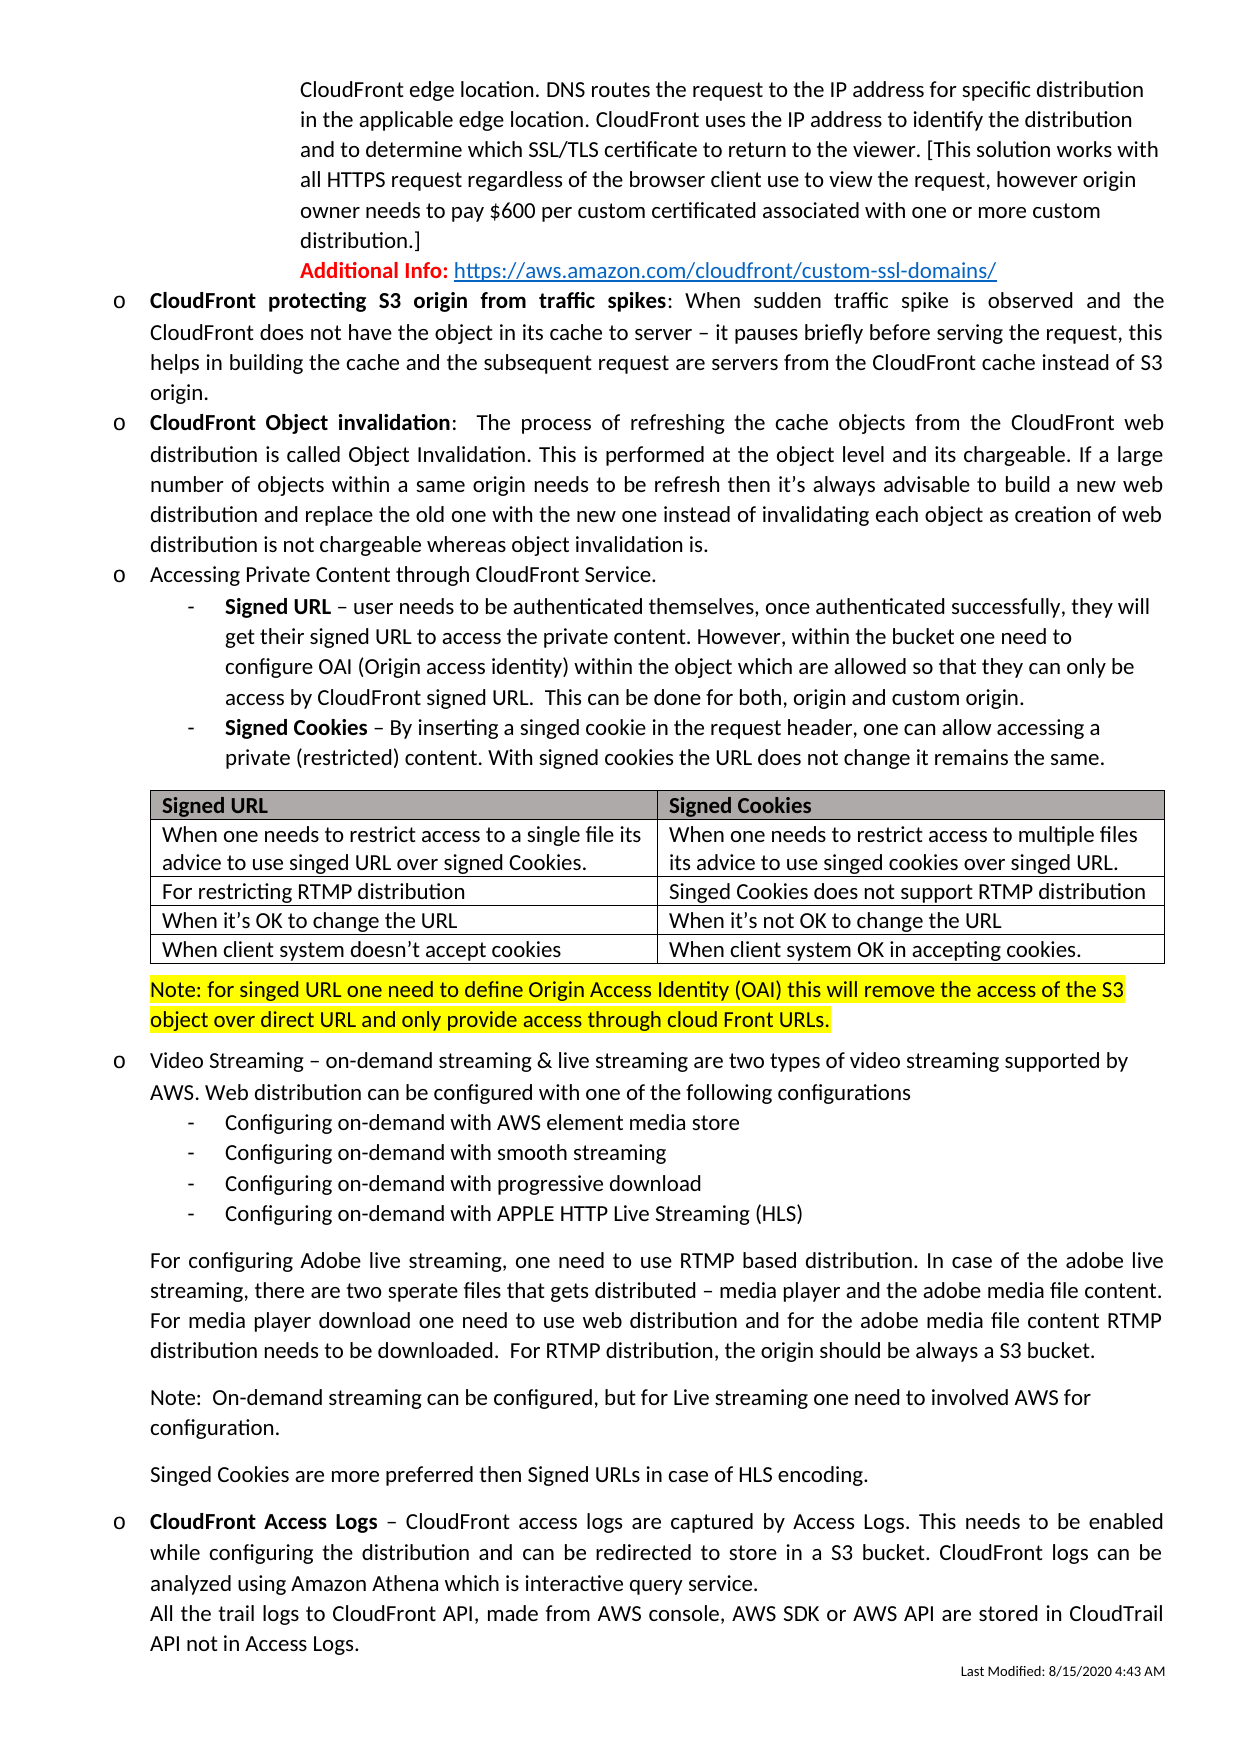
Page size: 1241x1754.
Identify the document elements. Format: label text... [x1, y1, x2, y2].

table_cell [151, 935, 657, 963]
list Configuring on-demand with APPLE HTTP Live Streaming (HLS) [187, 1199, 1165, 1227]
list CloudFront Access Logs – CloudFront access logs are captured by Access Logs. This needs to be enabled while configuring the distribution and can be redirected to store in a S3 bucket. CloudFront logs can be analyzed using Amazon Athena which is interactive query service. [112, 1507, 1165, 1597]
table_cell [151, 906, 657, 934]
list Configuring on-demand with progressive download [187, 1169, 1165, 1197]
list All the trail logs to CloudFront API, made from AWS console, AWS SDK or AWS API are stored in CloudTrail API not in Access Logs. [150, 1599, 1165, 1657]
text Note: On-demand streaming can be configured, but for Live streaming one need to involved AWS for configuration. [150, 1383, 1165, 1441]
text Singed Cookies are more preferred then Signed URLs in case of HLS encoding. [150, 1460, 1165, 1488]
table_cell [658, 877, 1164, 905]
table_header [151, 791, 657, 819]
list Additional Info: https://aws.amazon.com/cloudfront/custom-ssl-domains/ [300, 256, 1165, 284]
list Note: for singed URL one need to define Origin Access Identity (OAI) this will remove the access of the S3 object over direct URL and only provide access through cloud Front URLs. [150, 975, 1165, 1033]
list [262, 75, 1165, 254]
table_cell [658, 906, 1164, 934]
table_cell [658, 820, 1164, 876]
list Accessing Private Content through CloudFront Service. [112, 561, 1165, 590]
list Configuring on-demand with AWS element media store [187, 1108, 1165, 1136]
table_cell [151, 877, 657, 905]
list CloudFront protecting S3 origin from traffic spikes: When sudden traffic spike is observed and the CloudFront does not have the object in its cache to server – it pauses briefly before serving the request, this helps in building the cache and the subsequent request are servers from the CloudFront cache instead of S3 origin. [112, 286, 1165, 406]
list Video Streaming – on-demand streaming & live streaming are two types of video streaming supported by AWS. Web distribution can be configured with one of the following configurations [112, 1047, 1165, 1106]
list Signed URL – user needs to be authenticated themselves, once authenticated successfully, they will get their signed URL to access the private content. However, within the bucket one need to configure OAI (Origin access identity) within the object which are allowed so that they can only be access by CloudFront signed URL. This can be done for both, origin and custom origin. [187, 592, 1165, 711]
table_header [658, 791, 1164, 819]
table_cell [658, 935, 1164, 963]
list Signed Cookies – By inserting a singed cookie in the request header, one can allow accessing a private (restricted) content. With signed cookies the URL does not change it remains the same. [187, 713, 1165, 771]
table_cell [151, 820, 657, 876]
text For configuring Adobe live streaming, one need to use RTMP based distribution. In case of the adobe live streaming, there are two sperate files that gets distributed – media player and the adobe media file content. For media player download one need to use web distribution and for the adobe media file content RTMP distribution needs to be downloaded. For RTMP distribution, the origin should be always a S3 bucket. [150, 1246, 1165, 1364]
list CloudFront Object invalidation: The process of refreshing the cache objects from the CloudFront web distribution is called Object Invalidation. This is performed at the object level and its chargeable. If a large number of objects within a same origin needs to be refresh then it’s always advisable to build a new web distribution and replace the old one with the new one instead of invalidating each object as creation of web distribution is not chargeable whereas object invalidation is. [112, 408, 1165, 558]
list Configuring on-demand with smooth streaming [187, 1138, 1165, 1166]
